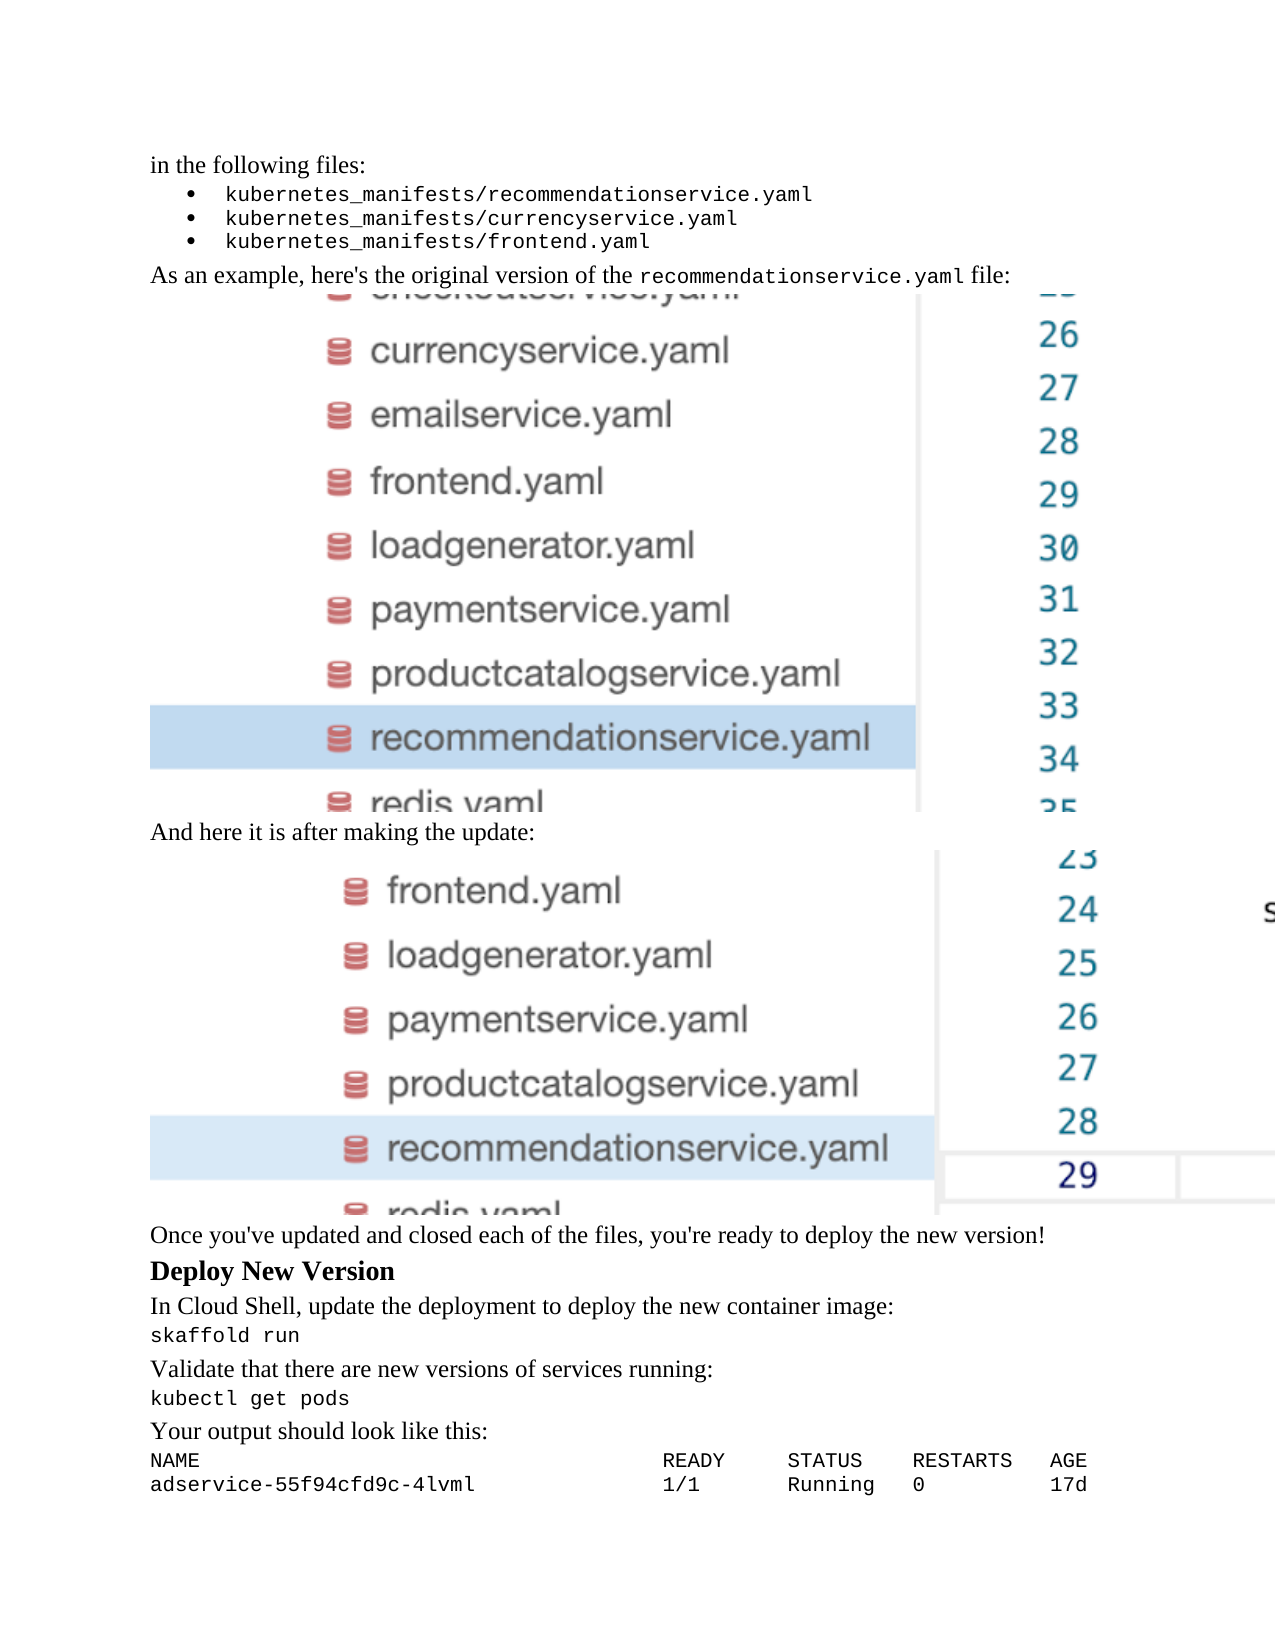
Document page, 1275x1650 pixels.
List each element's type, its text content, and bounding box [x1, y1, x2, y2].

text Validate that there are new versions of services running: [150, 1354, 1125, 1383]
text Once you've updated and closed each of the files, you're ready to deploy the new version! [150, 1220, 1125, 1249]
text And here it is after making the update: [150, 817, 1125, 846]
text Deploy New Version [150, 1254, 1125, 1286]
list kubernetes_manifests/frontend.yaml [187, 231, 1125, 255]
text adservice-55f94cfd9c-4lvml 1/1 Running 0 17d [150, 1474, 1125, 1498]
list kubernetes_manifests/currencyservice.yaml [187, 207, 1125, 231]
text kubectl get pods [150, 1388, 1125, 1411]
list kubernetes_manifests/recommendationservice.yaml [187, 184, 1125, 207]
text In Cloud Shell, update the deployment to deploy the new container image: [150, 1291, 1125, 1320]
text NAME READY STATUS RESTARTS AGE [150, 1450, 1125, 1474]
text in the following files: [150, 150, 1125, 179]
text skaffold run [150, 1325, 1125, 1349]
text Your output should look like this: [150, 1416, 1125, 1445]
picture [150, 294, 1275, 812]
picture [150, 850, 1275, 1215]
text As an example, here's the original version of the recommendationservice.yaml file: [150, 260, 1125, 289]
